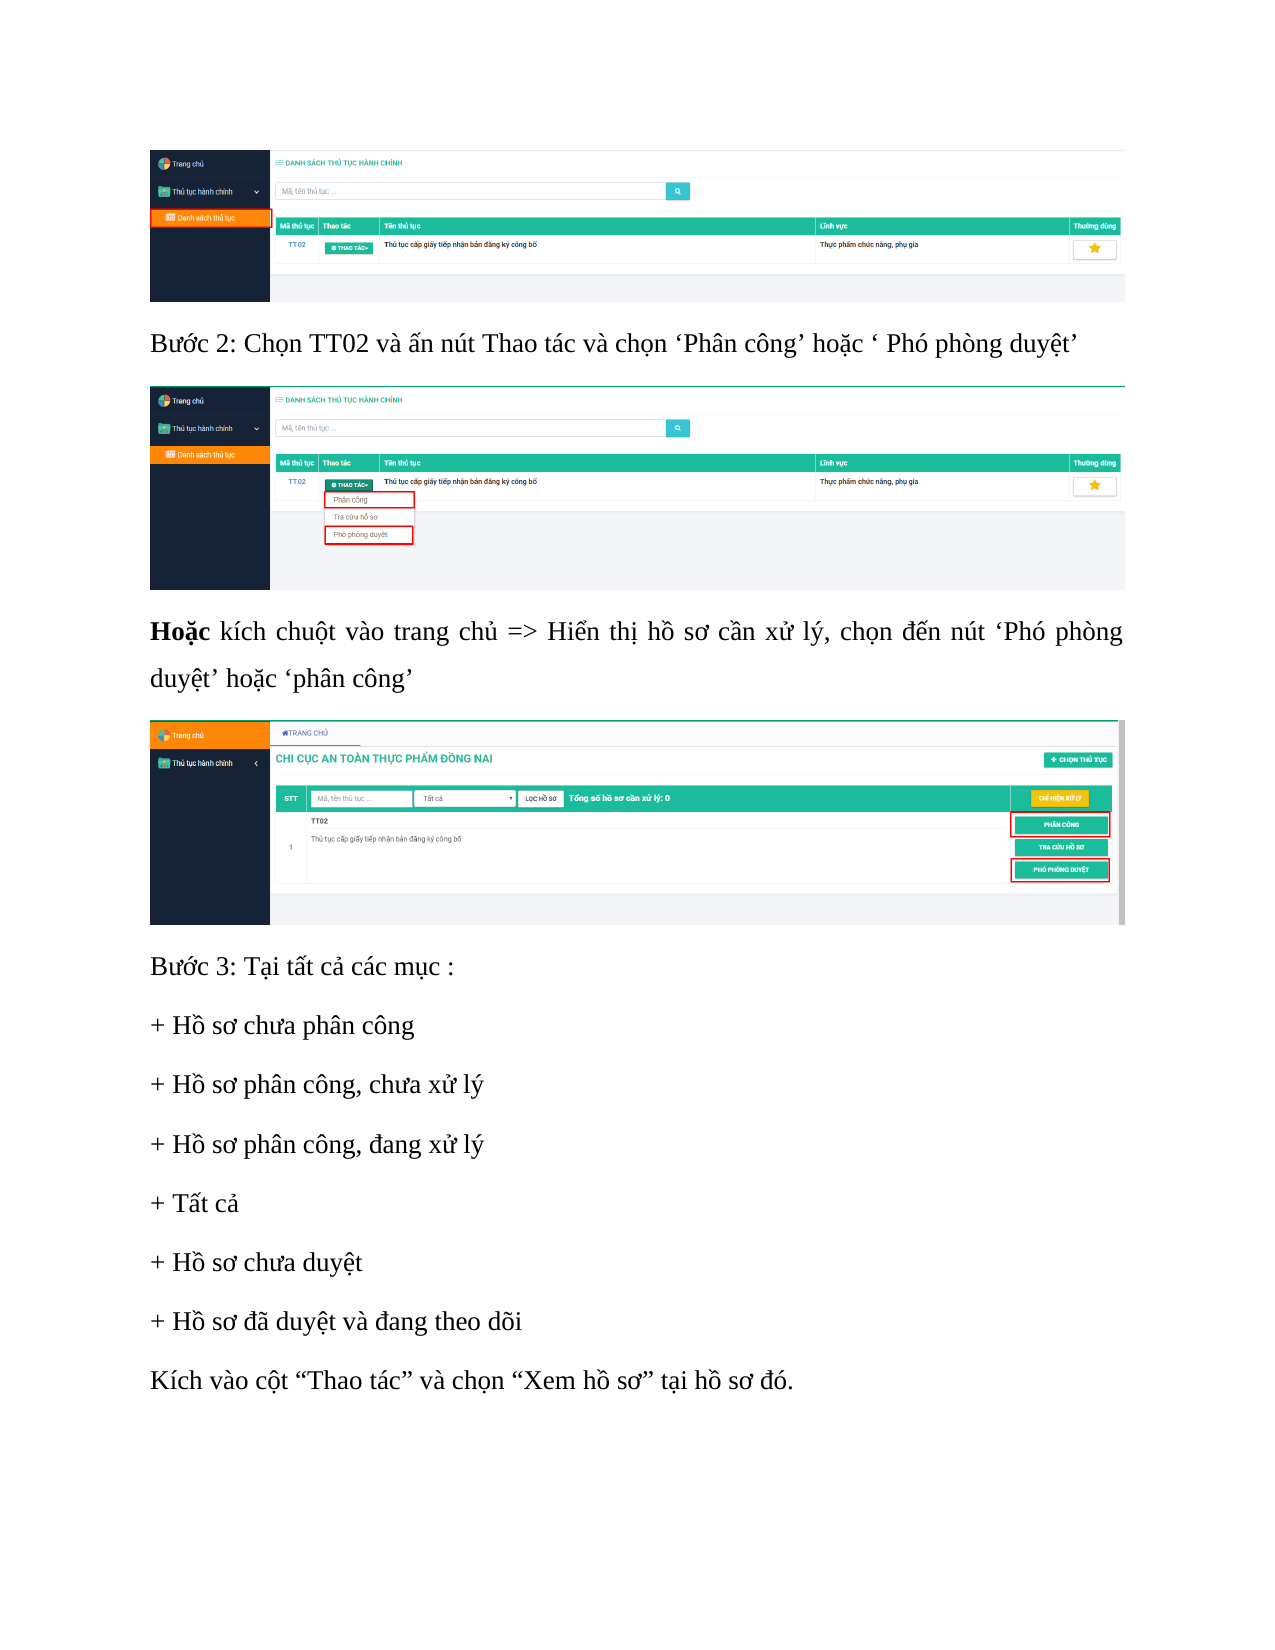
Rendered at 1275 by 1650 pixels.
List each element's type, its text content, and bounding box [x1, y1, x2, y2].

text + Tất cả [150, 1187, 1125, 1218]
text + Hồ sơ phân công, chưa xử lý [150, 1068, 1125, 1100]
text + Hồ sơ đã duyệt và đang theo dõi [150, 1305, 1125, 1336]
text + Hồ sơ chưa duyệt [150, 1246, 1125, 1277]
picture [150, 386, 1125, 590]
picture [150, 720, 1125, 925]
text Hoặc kích chuột vào trang chủ => Hiển thị hồ sơ cần xử lý, chọn đến nút ‘Phó phòng duyệt’ hoặc ‘phân công’ [150, 615, 1125, 693]
text + Hồ sơ phân công, đang xử lý [150, 1128, 1125, 1159]
text Kích vào cột “Thao tác” và chọn “Xem hồ sơ” tại hồ sơ đó. [150, 1364, 1125, 1396]
text Bước 2: Chọn TT02 và ấn nút Thao tác và chọn ‘Phân công’ hoặc ‘ Phó phòng duyệt’ [150, 327, 1125, 359]
text + Hồ sơ chưa phân công [150, 1009, 1125, 1041]
picture [150, 150, 1125, 302]
text Bước 3: Tại tất cả các mục : [150, 950, 1125, 981]
